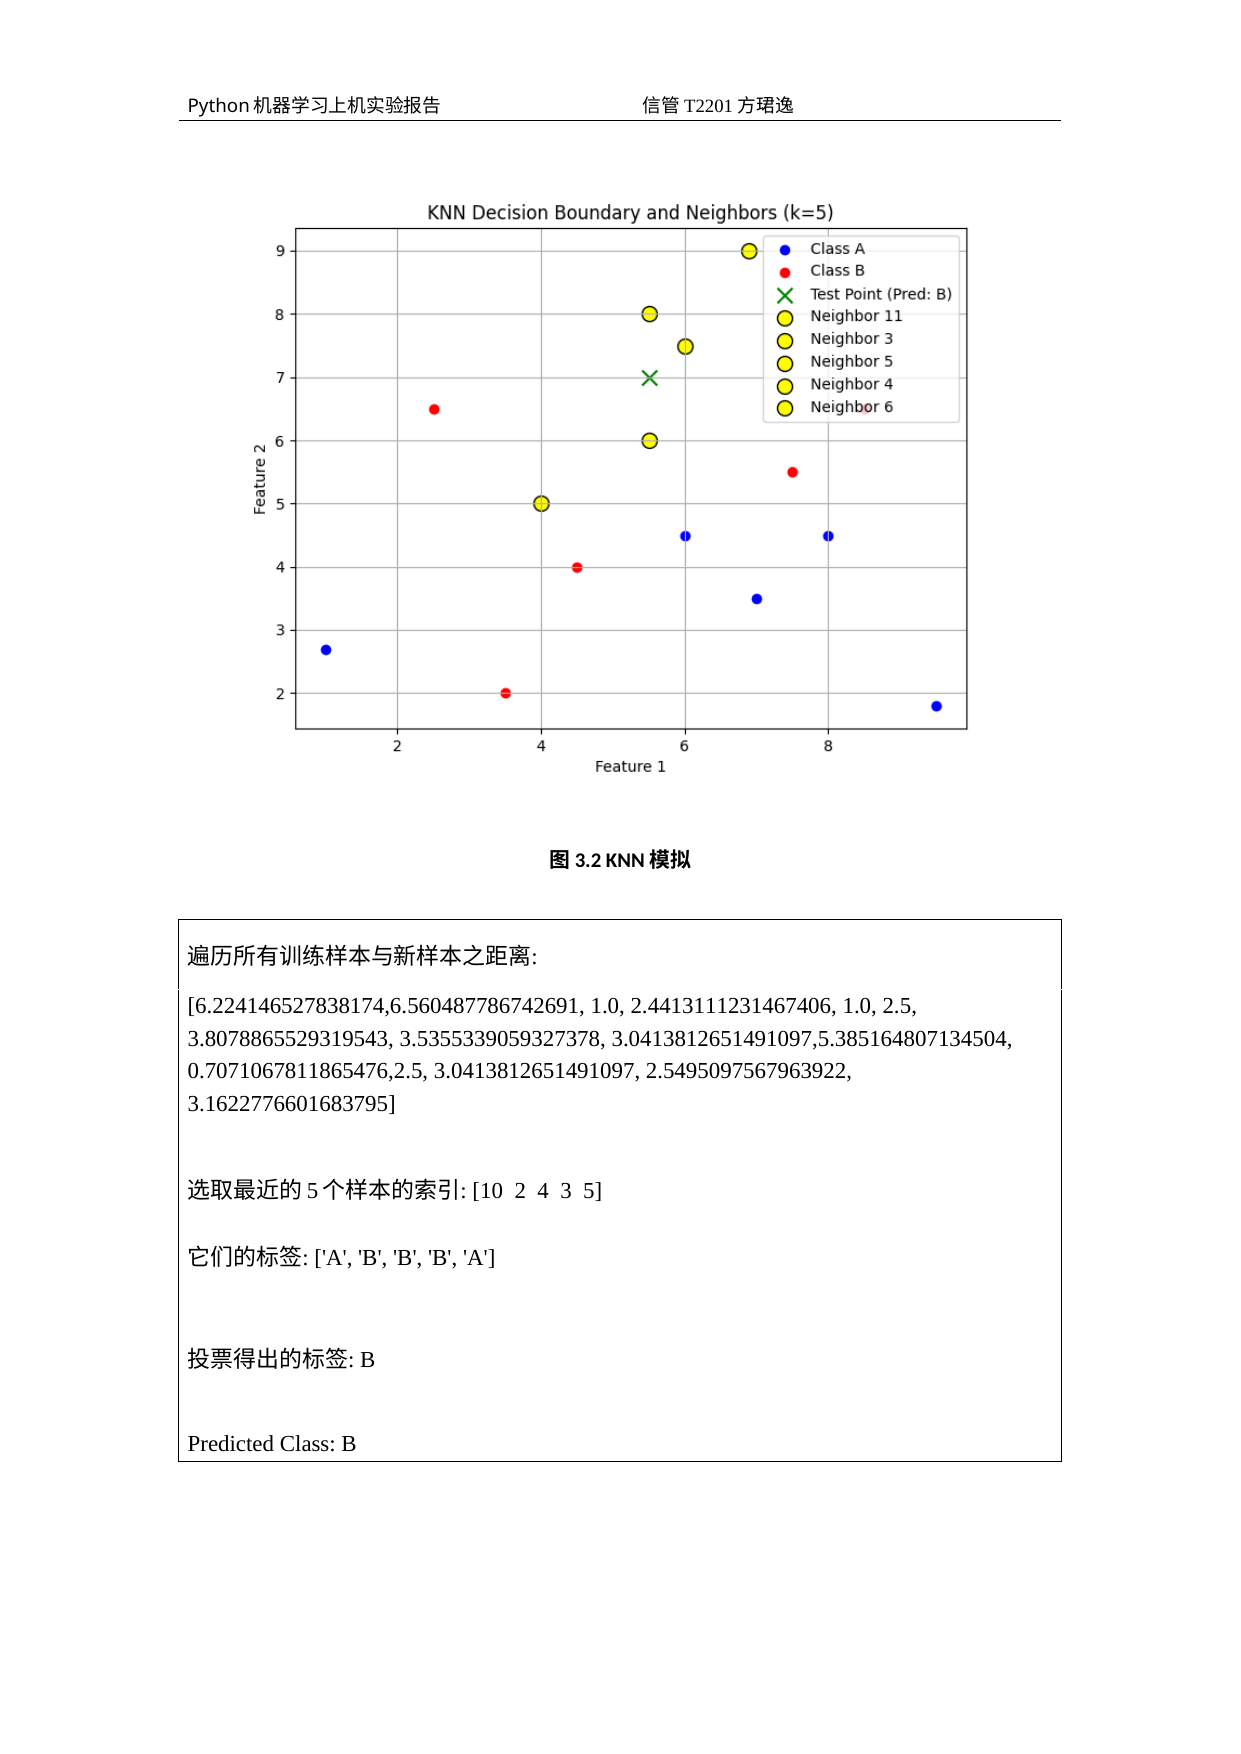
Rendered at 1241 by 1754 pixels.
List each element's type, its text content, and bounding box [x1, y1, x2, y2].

list 图3.2 KNN模拟 [187, 842, 1053, 875]
picture [187, 150, 1053, 800]
text 它们的标签: ['A', 'B', 'B', 'B', 'A'] [179, 1223, 1061, 1290]
text [6.224146527838174,6.560487786742691, 1.0, 2.4413111231467406, 1.0, 2.5, 3.8078865529319543, 3.5355339059327378, 3.0413812651491097,5.385164807134504, 0.7071067811865476,2.5, 3.0413812651491097, 2.5495097567963922, 3.1622776601683795] [179, 989, 1061, 1122]
text 遍历所有训练样本与新样本之距离: [179, 920, 1061, 989]
text Predicted Class: B [179, 1427, 1061, 1461]
text 投票得出的标签: B [179, 1325, 1061, 1392]
text 选取最近的5个样本的索引: [10 2 4 3 5] [179, 1156, 1061, 1223]
